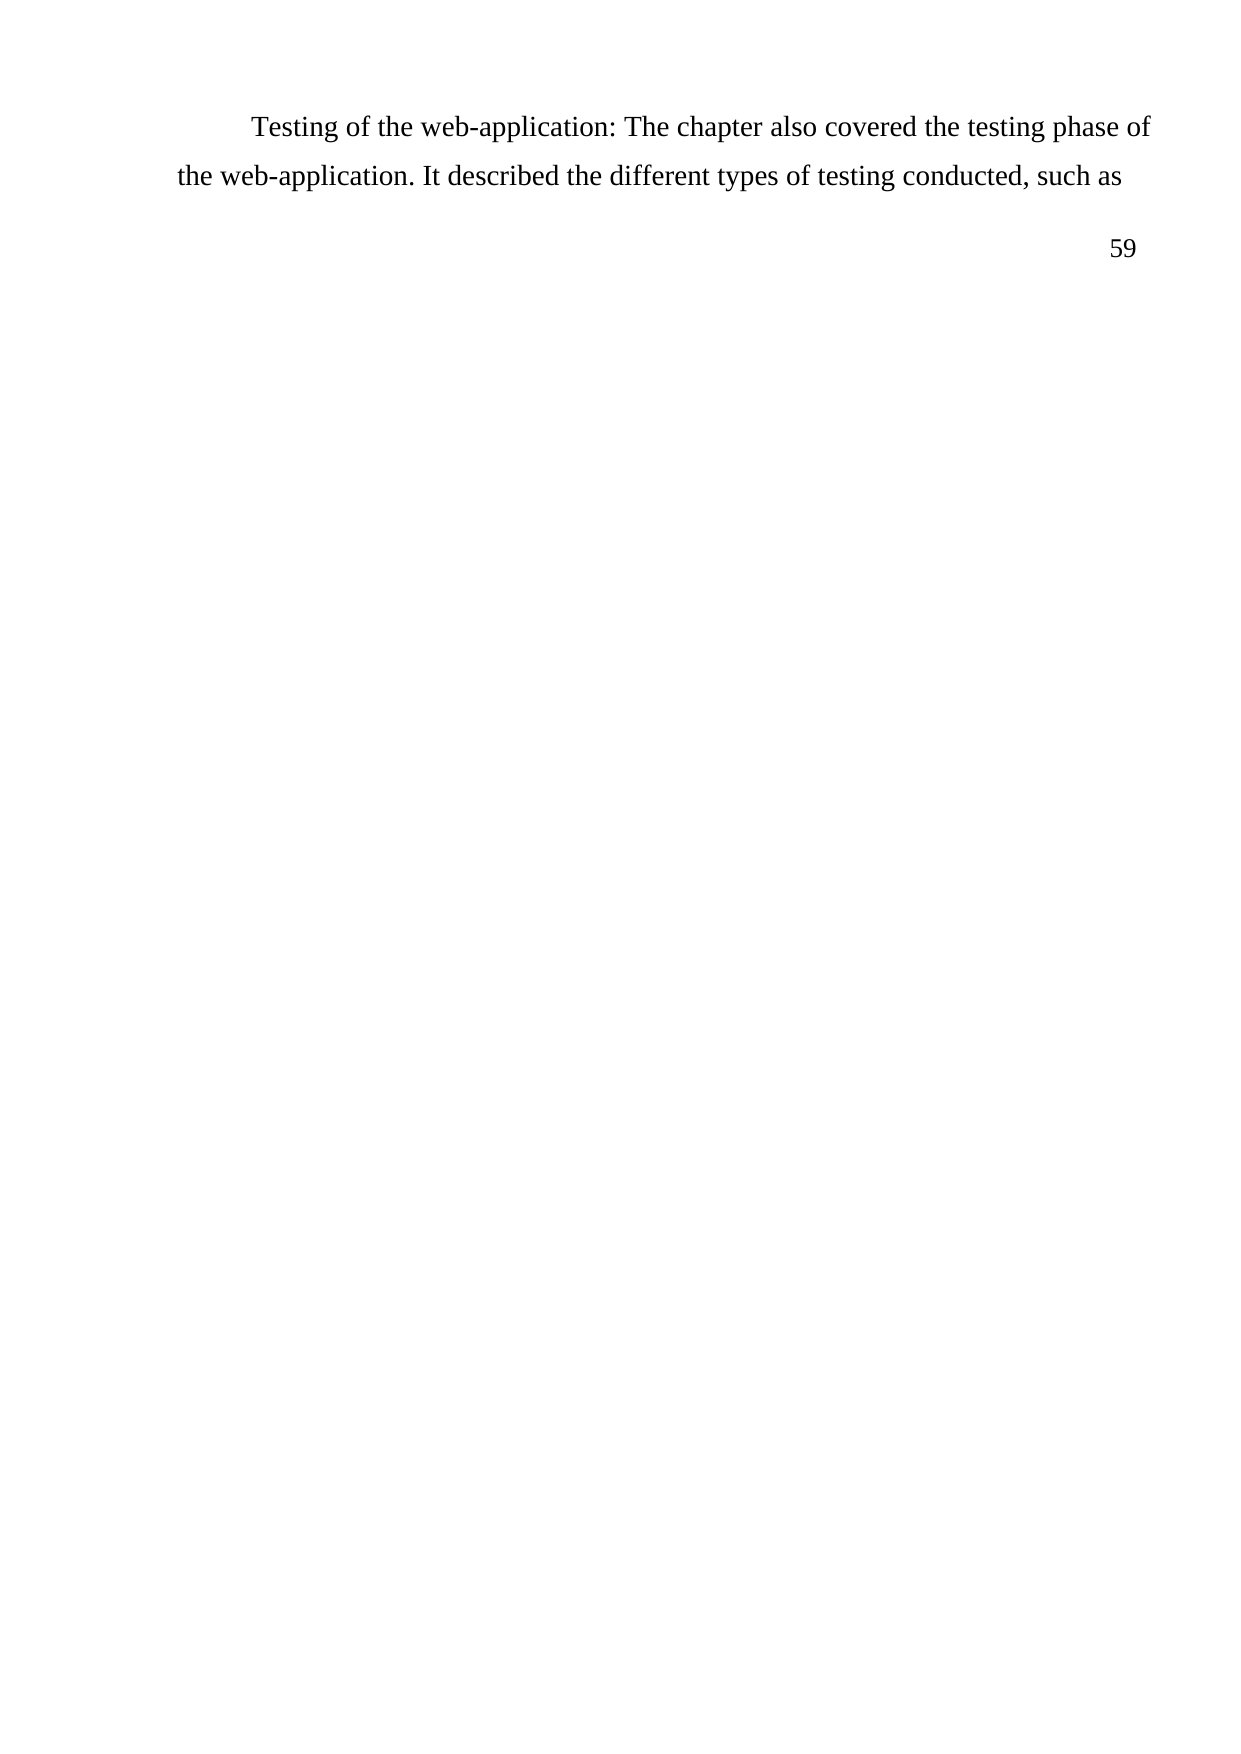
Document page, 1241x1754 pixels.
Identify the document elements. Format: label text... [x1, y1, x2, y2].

text 59 [1109, 232, 1152, 264]
text Testing of the web-application: The chapter also covered the testing phase of the web-application. It described the different types of testing conducted, such as [177, 109, 1152, 192]
